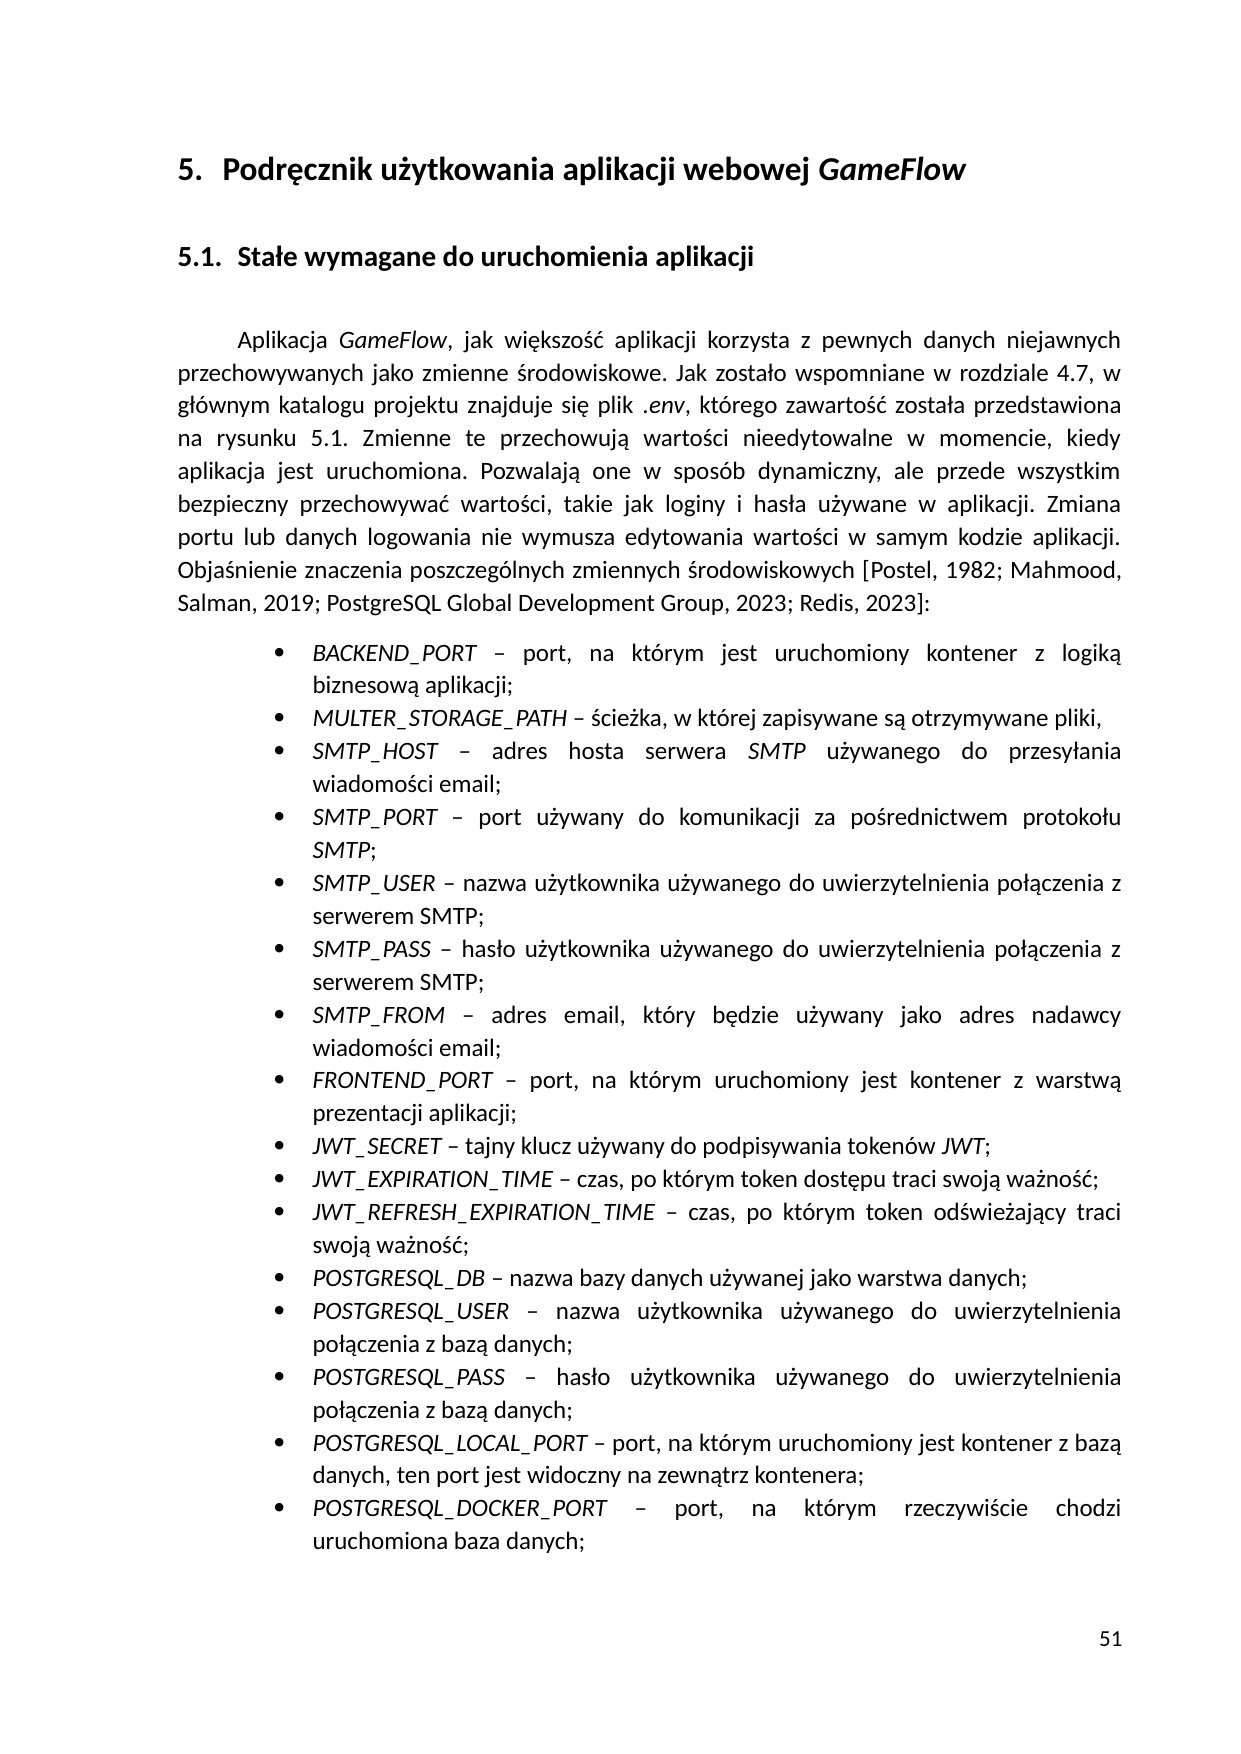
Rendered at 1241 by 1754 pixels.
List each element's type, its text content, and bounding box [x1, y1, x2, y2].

subtitle Stałe wymagane do uruchomienia aplikacji [177, 238, 1122, 274]
list FRONTEND_PORT – port, na którym uruchomiony jest kontener z warstwą prezentacji aplikacji; [275, 1065, 1122, 1128]
subtitle Podręcznik użytkowania aplikacji webowej GameFlow [177, 148, 1122, 188]
list JWT_EXPIRATION_TIME – czas, po którym token dostępu traci swoją ważność; [275, 1163, 1122, 1194]
list POSTGRESQL_DOCKER_PORT – port, na którym rzeczywiście chodzi uruchomiona baza danych; [275, 1493, 1122, 1556]
list JWT_SECRET – tajny klucz używany do podpisywania tokenów JWT; [275, 1131, 1122, 1161]
list POSTGRESQL_USER – nazwa użytkownika używanego do uwierzytelnienia połączenia z bazą danych; [275, 1295, 1122, 1358]
text Aplikacja GameFlow, jak większość aplikacji korzysta z pewnych danych niejawnych przechowywanych jako zmienne środowiskowe. Jak zostało wspomniane w rozdziale 4.7, w głównym katalogu projektu znajduje się plik .env, którego zawartość została przedstawiona na rysunku 5.1. Zmienne te przechowują wartości nieedytowalne w momencie, kiedy aplikacja jest uruchomiona. Pozwalają one w sposób dynamiczny, ale przede wszystkim bezpieczny przechowywać wartości, takie jak loginy i hasła używane w aplikacji. Zmiana portu lub danych logowania nie wymusza edytowania wartości w samym kodzie aplikacji. Objaśnienie znaczenia poszczególnych zmiennych środowiskowych [Postel, 1982; Mahmood, Salman, 2019; PostgreSQL Global Development Group, 2023; Redis, 2023]: [177, 324, 1122, 618]
list POSTGRESQL_PASS – hasło użytkownika używanego do uwierzytelnienia połączenia z bazą danych; [275, 1361, 1122, 1424]
list SMTP_HOST – adres hosta serwera SMTP używanego do przesyłania wiadomości email; [275, 736, 1122, 799]
list MULTER_STORAGE_PATH – ścieżka, w której zapisywane są otrzymywane pliki, [275, 703, 1122, 733]
list POSTGRESQL_DB – nazwa bazy danych używanej jako warstwa danych; [275, 1262, 1122, 1293]
list SMTP_PASS – hasło użytkownika używanego do uwierzytelnienia połączenia z serwerem SMTP; [275, 933, 1122, 996]
list SMTP_USER – nazwa użytkownika używanego do uwierzytelnienia połączenia z serwerem SMTP; [275, 867, 1122, 931]
list JWT_REFRESH_EXPIRATION_TIME – czas, po którym token odświeżający traci swoją ważność; [275, 1196, 1122, 1260]
list SMTP_PORT – port używany do komunikacji za pośrednictwem protokołu SMTP; [275, 801, 1122, 865]
list BACKEND_PORT – port, na którym jest uruchomiony kontener z logiką biznesową aplikacji; [275, 637, 1122, 700]
list SMTP_FROM – adres email, który będzie używany jako adres nadawcy wiadomości email; [275, 999, 1122, 1062]
list POSTGRESQL_LOCAL_PORT – port, na którym uruchomiony jest kontener z bazą danych, ten port jest widoczny na zewnątrz kontenera; [275, 1427, 1122, 1490]
